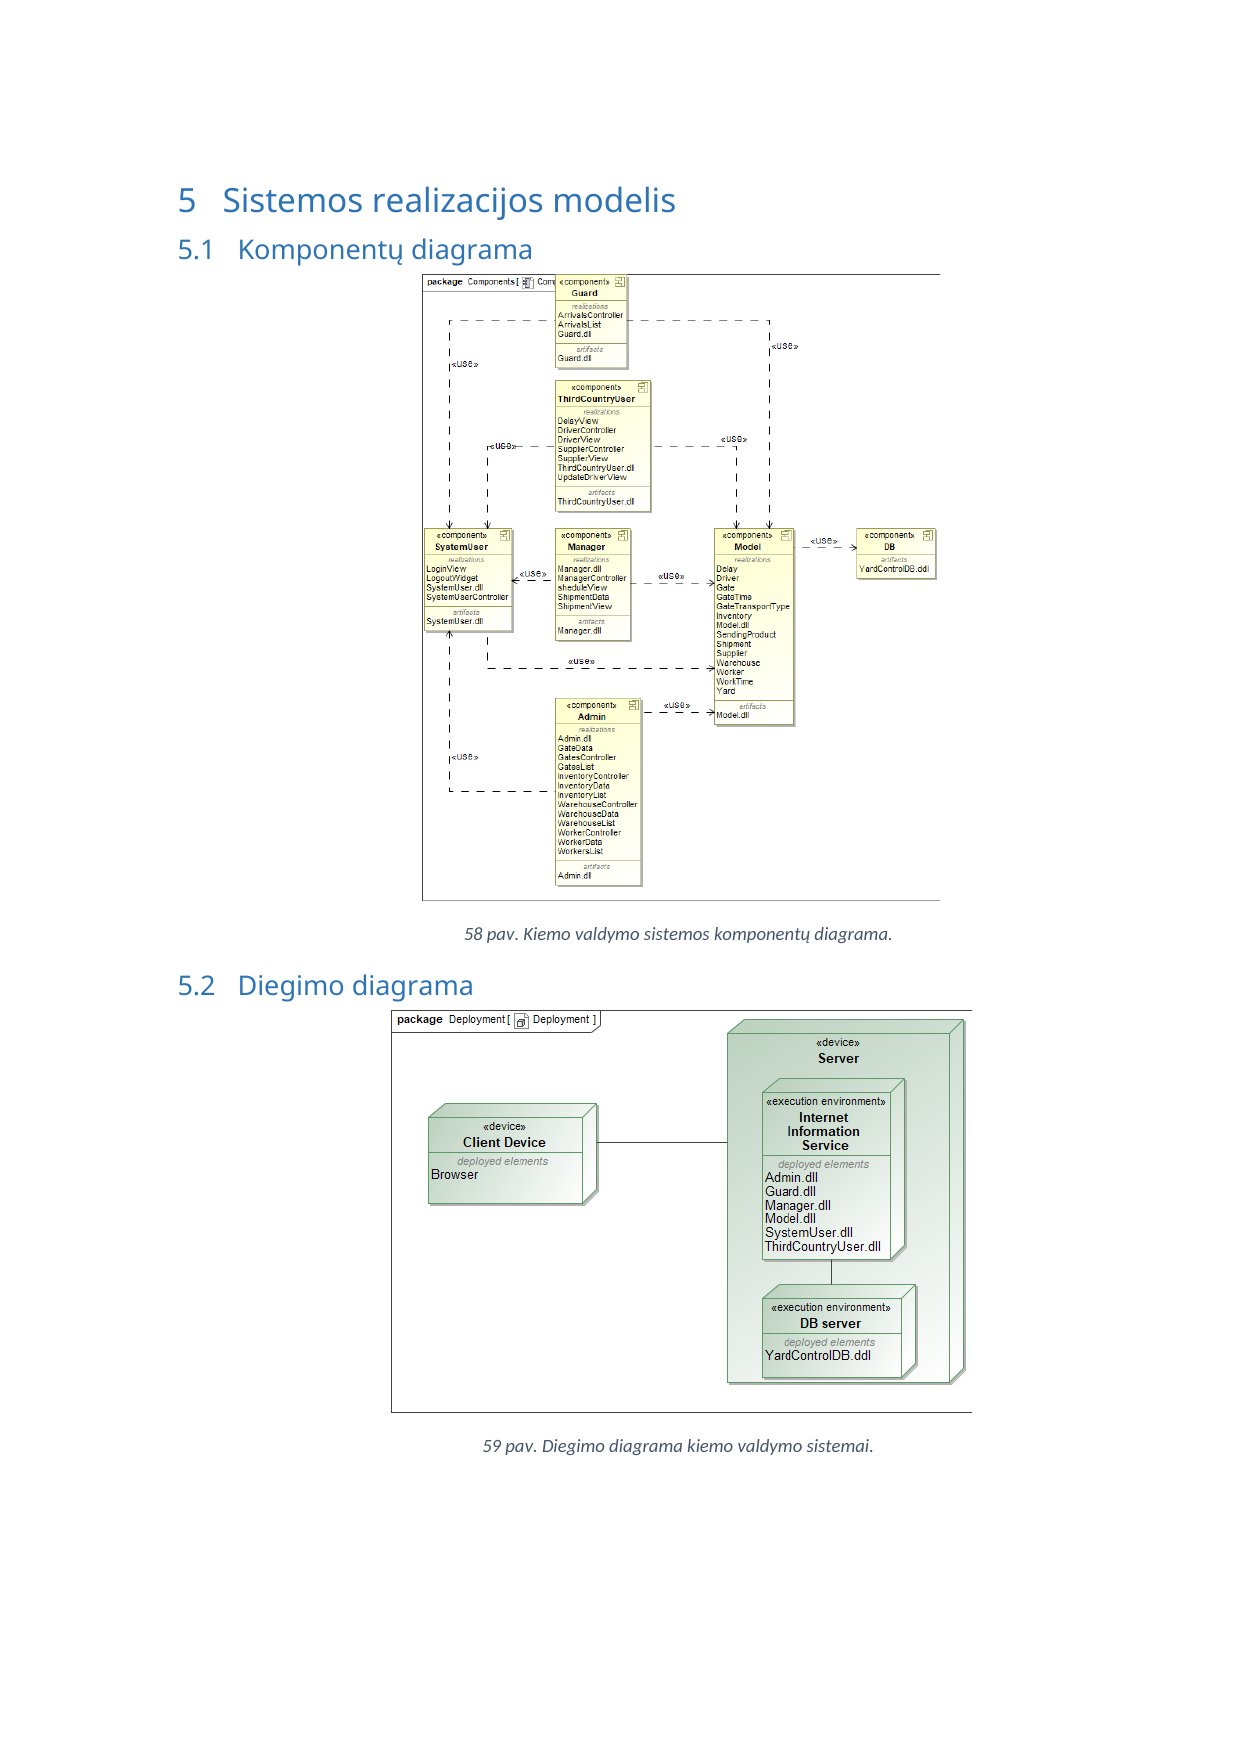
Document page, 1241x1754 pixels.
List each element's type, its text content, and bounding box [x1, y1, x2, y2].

text 59 pav. Diegimo diagrama kiemo valdymo sistemai. [177, 1434, 1181, 1457]
picture [418, 270, 941, 904]
picture [386, 1006, 973, 1416]
subtitle Komponentų diagrama [177, 230, 1181, 267]
subtitle Sistemos realizacijos modelis [177, 177, 1181, 223]
subtitle Diegimo diagrama [177, 966, 1181, 1003]
text 58 pav. Kiemo valdymo sistemos komponentų diagrama. [177, 922, 1181, 945]
